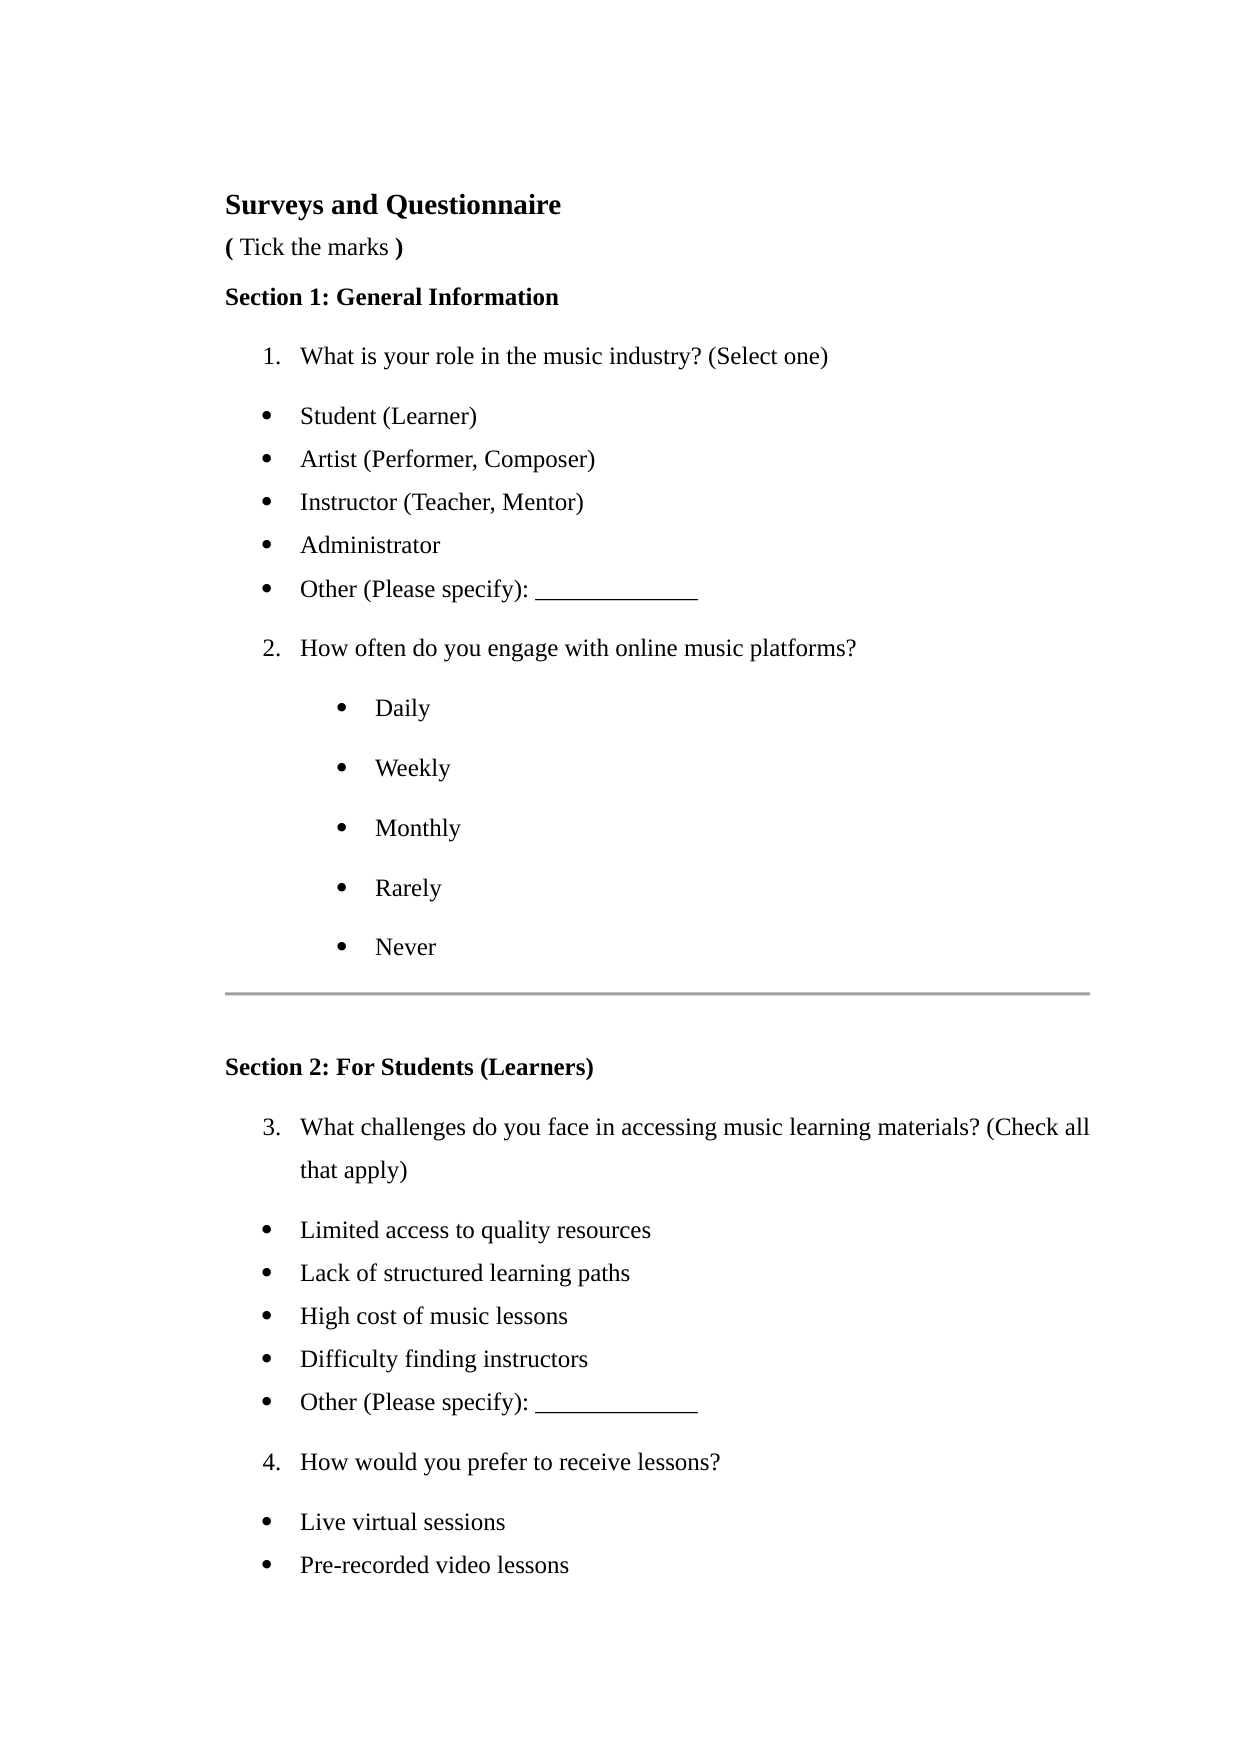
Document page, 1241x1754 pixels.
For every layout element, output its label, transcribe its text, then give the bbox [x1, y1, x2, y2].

list What challenges do you face in accessing music learning materials? (Check all that apply) [262, 1112, 1090, 1184]
text ( Tick the marks ) [225, 232, 1090, 261]
list Artist (Performer, Composer) [262, 444, 1090, 473]
list Instructor (Teacher, Mentor) [262, 487, 1090, 516]
list Other (Please specify): _____________ [262, 1387, 1090, 1416]
list Administrator [262, 531, 1090, 559]
list High cost of music lessons [262, 1301, 1090, 1330]
list Monthly [337, 813, 1090, 842]
list How often do you engage with online music platforms? [262, 633, 1090, 662]
list Lack of structured learning paths [262, 1258, 1090, 1287]
list Student (Learner) [262, 401, 1090, 430]
list Pre-recorded video lessons [262, 1550, 1090, 1579]
list Never [337, 932, 1090, 961]
list Rarely [337, 873, 1090, 901]
list Difficulty finding instructors [262, 1344, 1090, 1373]
list Weekly [337, 753, 1090, 782]
list Limited access to quality resources [262, 1215, 1090, 1243]
text Section 1: General Information [225, 282, 1090, 310]
list Live virtual sessions [262, 1507, 1090, 1536]
subtitle Surveys and Questionnaire [225, 187, 1090, 221]
list What is your role in the music industry? (Select one) [262, 341, 1090, 370]
list Daily [337, 693, 1090, 722]
list How would you prefer to receive lessons? [262, 1447, 1090, 1476]
list Other (Please specify): _____________ [262, 574, 1090, 602]
text Section 2: For Students (Learners) [225, 1052, 1090, 1081]
